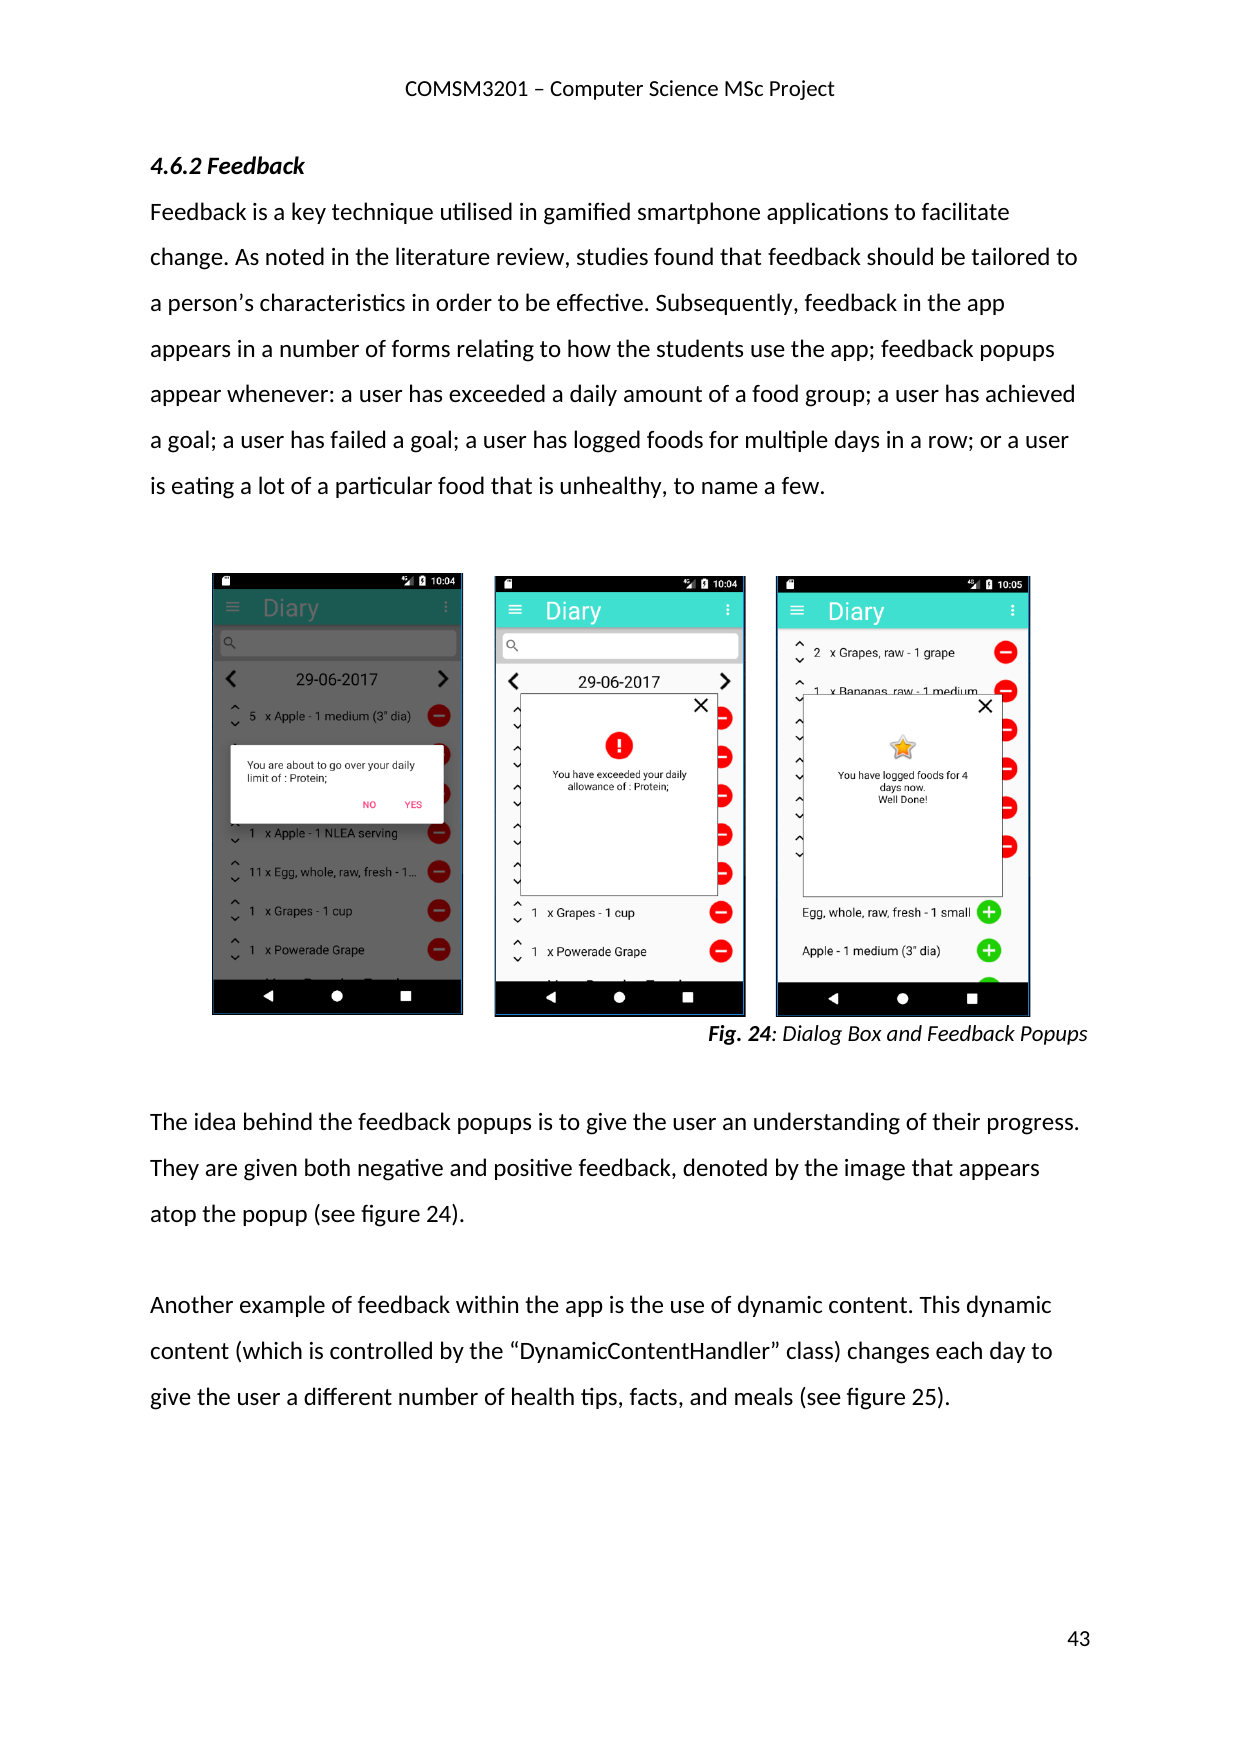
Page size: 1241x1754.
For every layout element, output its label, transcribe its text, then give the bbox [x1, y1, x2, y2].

picture [494, 576, 746, 1017]
text Fig. 24: Dialog Box and Feedback Popups [150, 1019, 1090, 1047]
text 4.6.2 Feedback [150, 150, 1090, 181]
text Another example of feedback within the app is the use of dynamic content. This dynamic content (which is controlled by the “DynamicContentHandler” class) changes each day to give the user a different number of health tips, facts, and meals (see figure 25). [150, 1289, 1090, 1411]
text Feedback is a key technique utilised in gamified smartphone applications to facilitate change. As noted in the literature review, studies found that feedback should be tailored to a person’s characteristics in order to be effective. Subsequently, feedback in the app appears in a number of forms relating to how the students use the app; feedback popups appear whenever: a user has exceeded a daily amount of a food group; a user has achieved a goal; a user has failed a goal; a user has logged foods for multiple days in a row; or a user is eating a lot of a particular food that is unhealthy, to name a few. [150, 196, 1090, 501]
text The idea behind the feedback popups is to give the user an understanding of their progress. They are given both negative and positive feedback, denoted by the image that appears atop the popup (see figure 24). [150, 1107, 1090, 1228]
picture [775, 576, 1031, 1017]
picture [212, 573, 464, 1015]
